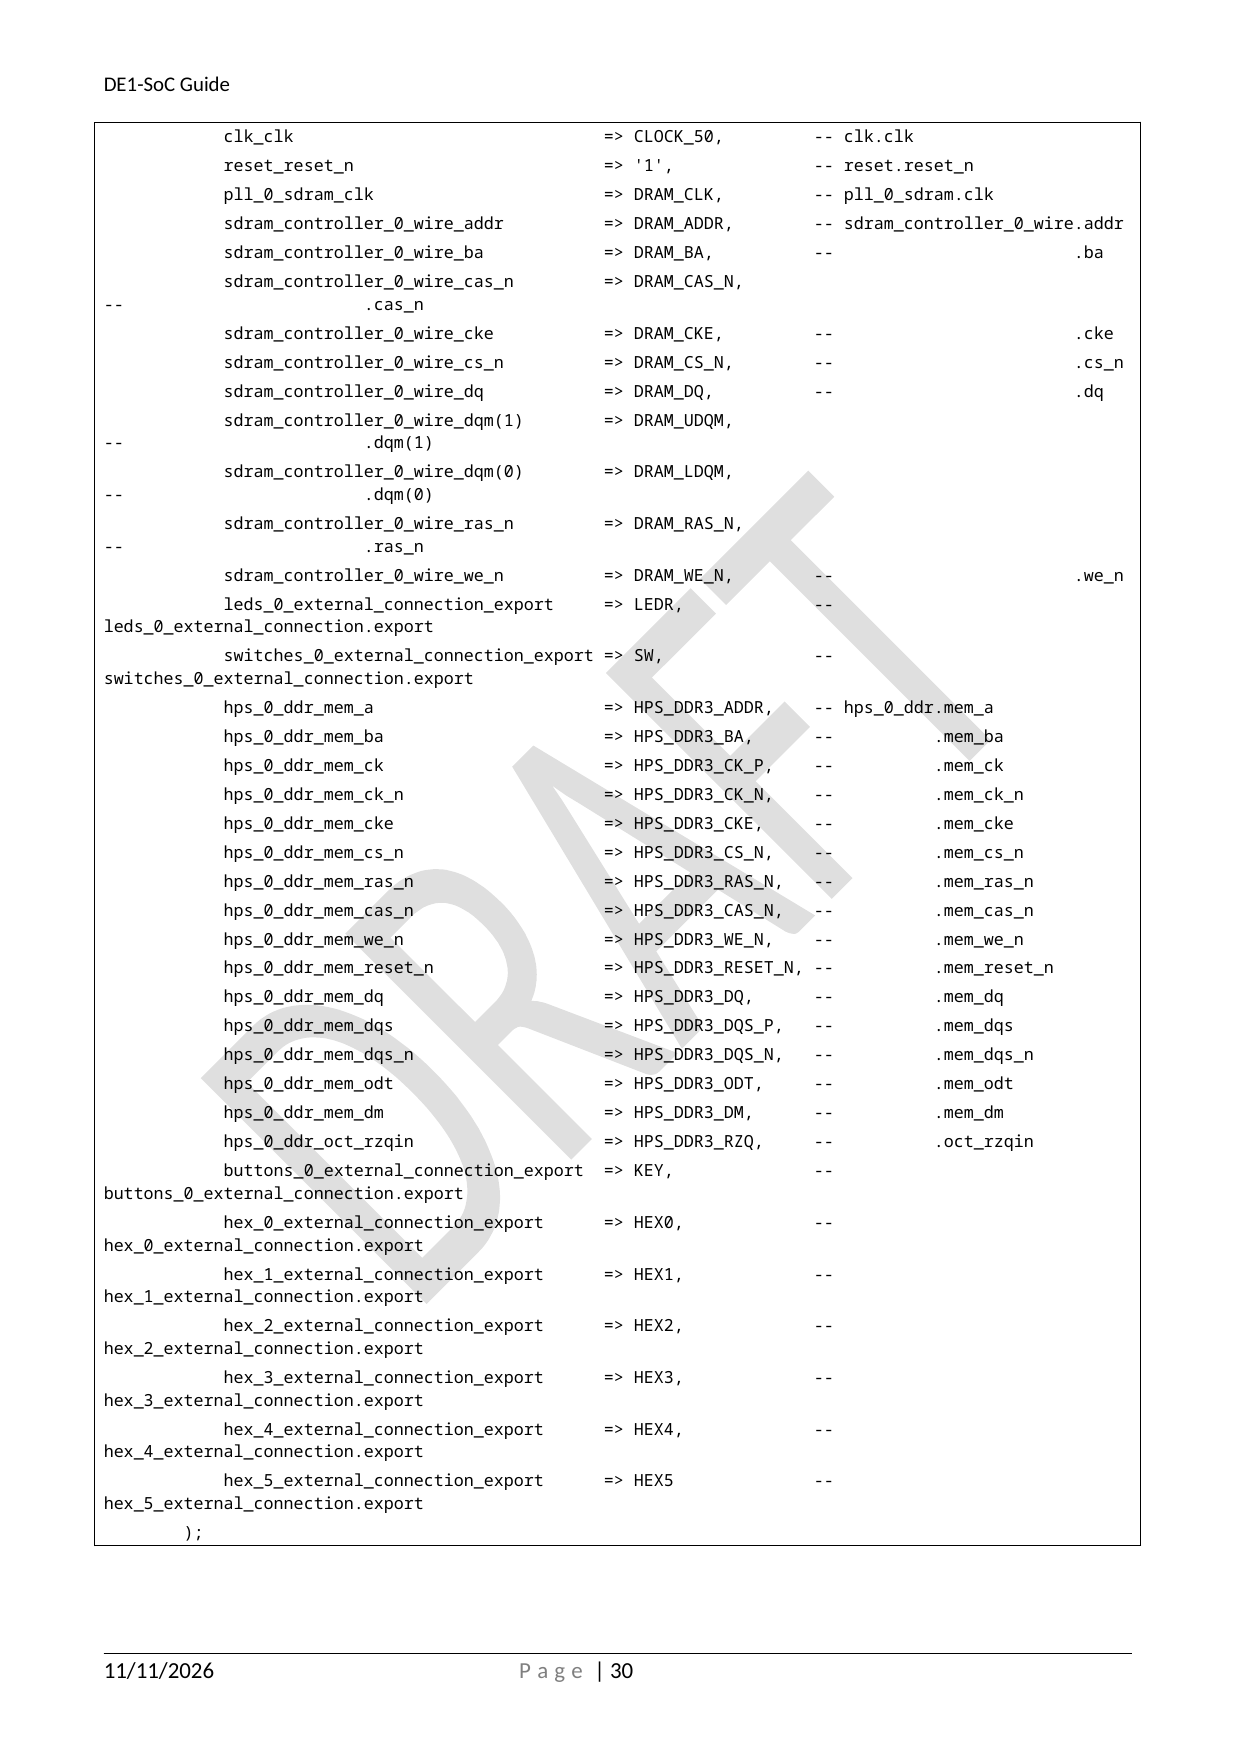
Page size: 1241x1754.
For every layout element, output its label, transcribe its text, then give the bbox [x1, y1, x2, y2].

text sdram_controller_0_wire_addr => DRAM_ADDR, -- sdram_controller_0_wire.addr [95, 208, 1140, 234]
text hps_0_ddr_mem_cs_n => HPS_DDR3_CS_N, -- .mem_cs_n [95, 837, 1140, 863]
text hex_5_external_connection_export => HEX5 -- hex_5_external_connection.export [95, 1466, 1140, 1514]
text hps_0_ddr_mem_cas_n => HPS_DDR3_CAS_N, -- .mem_cas_n [95, 895, 1140, 921]
text hex_1_external_connection_export => HEX1, -- hex_1_external_connection.export [95, 1259, 1140, 1307]
text hps_0_ddr_mem_ras_n => HPS_DDR3_RAS_N, -- .mem_ras_n [95, 866, 1140, 892]
text reset_reset_n => '1', -- reset.reset_n [95, 151, 1140, 176]
text sdram_controller_0_wire_cas_n => DRAM_CAS_N, -- .cas_n [95, 266, 1140, 315]
text hps_0_ddr_mem_ba => HPS_DDR3_BA, -- .mem_ba [95, 721, 1140, 747]
text leds_0_external_connection_export => LEDR, -- leds_0_external_connection.export [95, 589, 1140, 637]
text sdram_controller_0_wire_ba => DRAM_BA, -- .ba [95, 237, 1140, 263]
text sdram_controller_0_wire_ras_n => DRAM_RAS_N, -- .ras_n [95, 508, 1140, 557]
text hex_0_external_connection_export => HEX0, -- hex_0_external_connection.export [95, 1207, 1140, 1256]
text sdram_controller_0_wire_cs_n => DRAM_CS_N, -- .cs_n [95, 347, 1140, 373]
text hps_0_ddr_mem_cke => HPS_DDR3_CKE, -- .mem_cke [95, 808, 1140, 834]
text hps_0_ddr_mem_odt => HPS_DDR3_ODT, -- .mem_odt [95, 1069, 1140, 1094]
text clk_clk => CLOCK_50, -- clk.clk [95, 123, 1140, 147]
text sdram_controller_0_wire_dqm(1) => DRAM_UDQM, -- .dqm(1) [95, 405, 1140, 453]
text hex_3_external_connection_export => HEX3, -- hex_3_external_connection.export [95, 1362, 1140, 1411]
text sdram_controller_0_wire_dqm(0) => DRAM_LDQM, -- .dqm(0) [95, 457, 1140, 505]
text hps_0_ddr_oct_rzqin => HPS_DDR3_RZQ, -- .oct_rzqin [95, 1127, 1140, 1152]
text switches_0_external_connection_export => SW, -- switches_0_external_connection.export [95, 641, 1140, 689]
text hex_2_external_connection_export => HEX2, -- hex_2_external_connection.export [95, 1311, 1140, 1359]
text sdram_controller_0_wire_we_n => DRAM_WE_N, -- .we_n [95, 560, 1140, 586]
text hps_0_ddr_mem_dm => HPS_DDR3_DM, -- .mem_dm [95, 1098, 1140, 1123]
text hps_0_ddr_mem_reset_n => HPS_DDR3_RESET_N, -- .mem_reset_n [95, 953, 1140, 979]
text pll_0_sdram_clk => DRAM_CLK, -- pll_0_sdram.clk [95, 179, 1140, 205]
text sdram_controller_0_wire_cke => DRAM_CKE, -- .cke [95, 318, 1140, 344]
text hps_0_ddr_mem_dqs_n => HPS_DDR3_DQS_N, -- .mem_dqs_n [95, 1040, 1140, 1066]
text hps_0_ddr_mem_we_n => HPS_DDR3_WE_N, -- .mem_we_n [95, 924, 1140, 950]
text hps_0_ddr_mem_a => HPS_DDR3_ADDR, -- hps_0_ddr.mem_a [95, 692, 1140, 718]
text hps_0_ddr_mem_ck => HPS_DDR3_CK_P, -- .mem_ck [95, 750, 1140, 776]
text sdram_controller_0_wire_dq => DRAM_DQ, -- .dq [95, 376, 1140, 402]
text ); [95, 1517, 1140, 1545]
text hps_0_ddr_mem_dqs => HPS_DDR3_DQS_P, -- .mem_dqs [95, 1011, 1140, 1037]
text hps_0_ddr_mem_ck_n => HPS_DDR3_CK_N, -- .mem_ck_n [95, 779, 1140, 805]
text buttons_0_external_connection_export => KEY, -- buttons_0_external_connection.export [95, 1156, 1140, 1204]
text hps_0_ddr_mem_dq => HPS_DDR3_DQ, -- .mem_dq [95, 982, 1140, 1008]
text hex_4_external_connection_export => HEX4, -- hex_4_external_connection.export [95, 1414, 1140, 1462]
